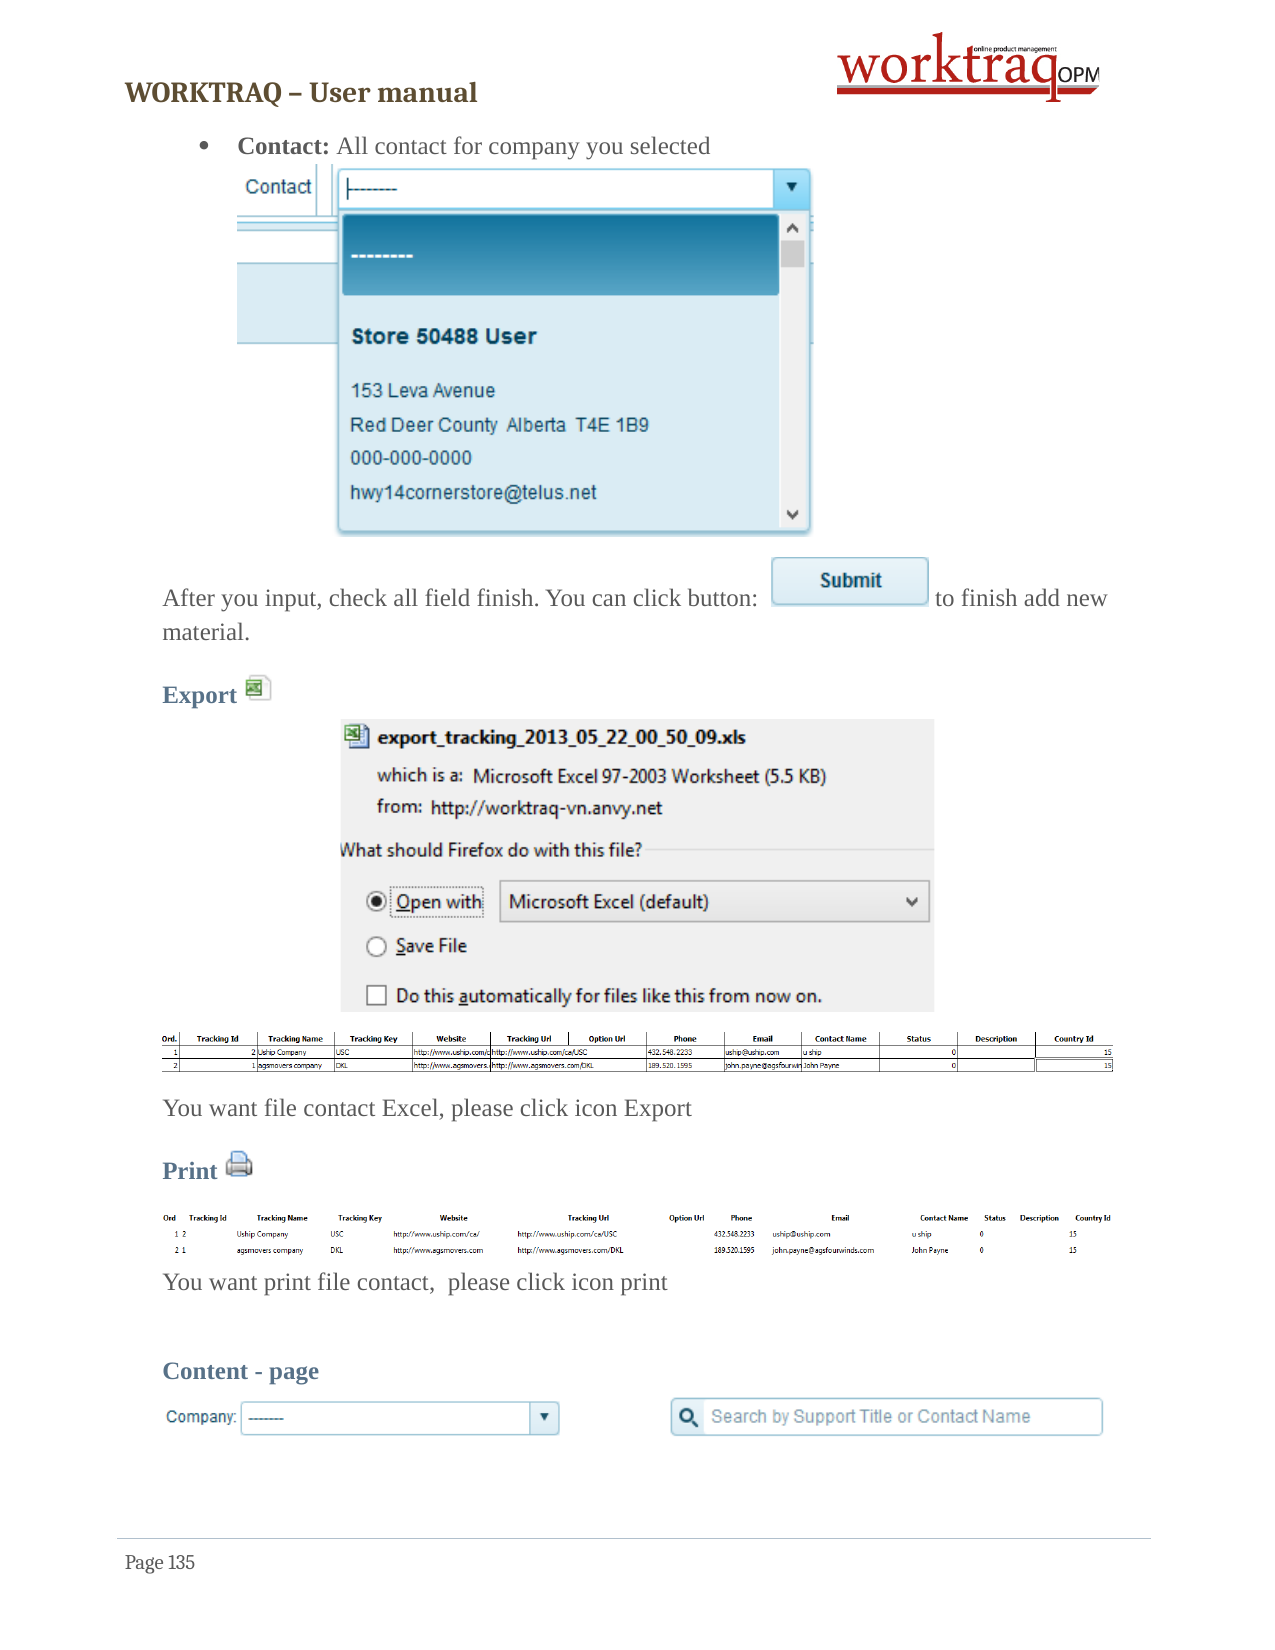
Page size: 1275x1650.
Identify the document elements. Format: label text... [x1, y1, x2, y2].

text You want file contact Excel, please click icon Export [162, 1093, 1113, 1122]
list Contact: All contact for company you selected [199, 131, 1113, 536]
subtitle Print [162, 1148, 1113, 1185]
subtitle Content - page [162, 1322, 1113, 1385]
text After you input, check all field finish. You can click button: to finish add new material. [162, 558, 1113, 646]
subtitle Export [162, 673, 1113, 709]
picture [837, 32, 1100, 102]
text You want print file contact, please click icon print [162, 1267, 1113, 1295]
